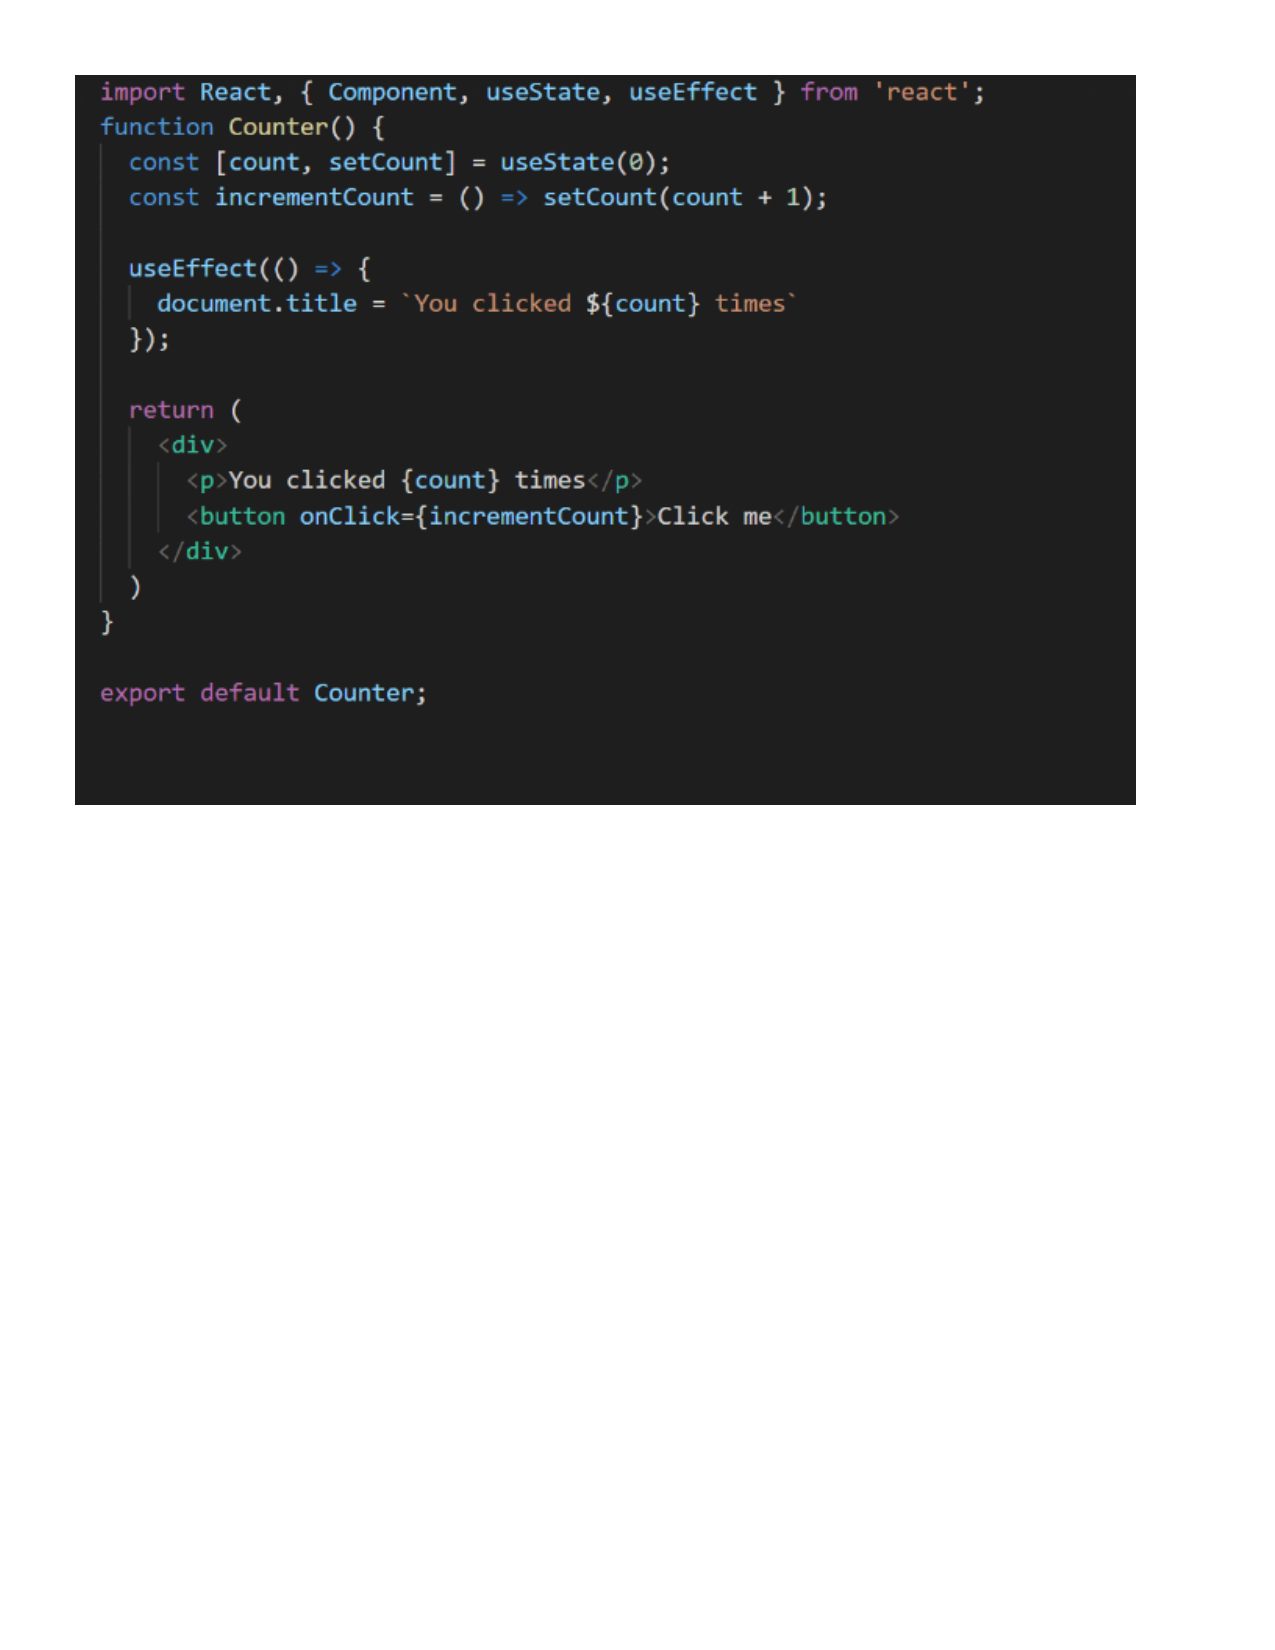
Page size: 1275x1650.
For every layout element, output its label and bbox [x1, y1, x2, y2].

picture [75, 75, 1136, 805]
